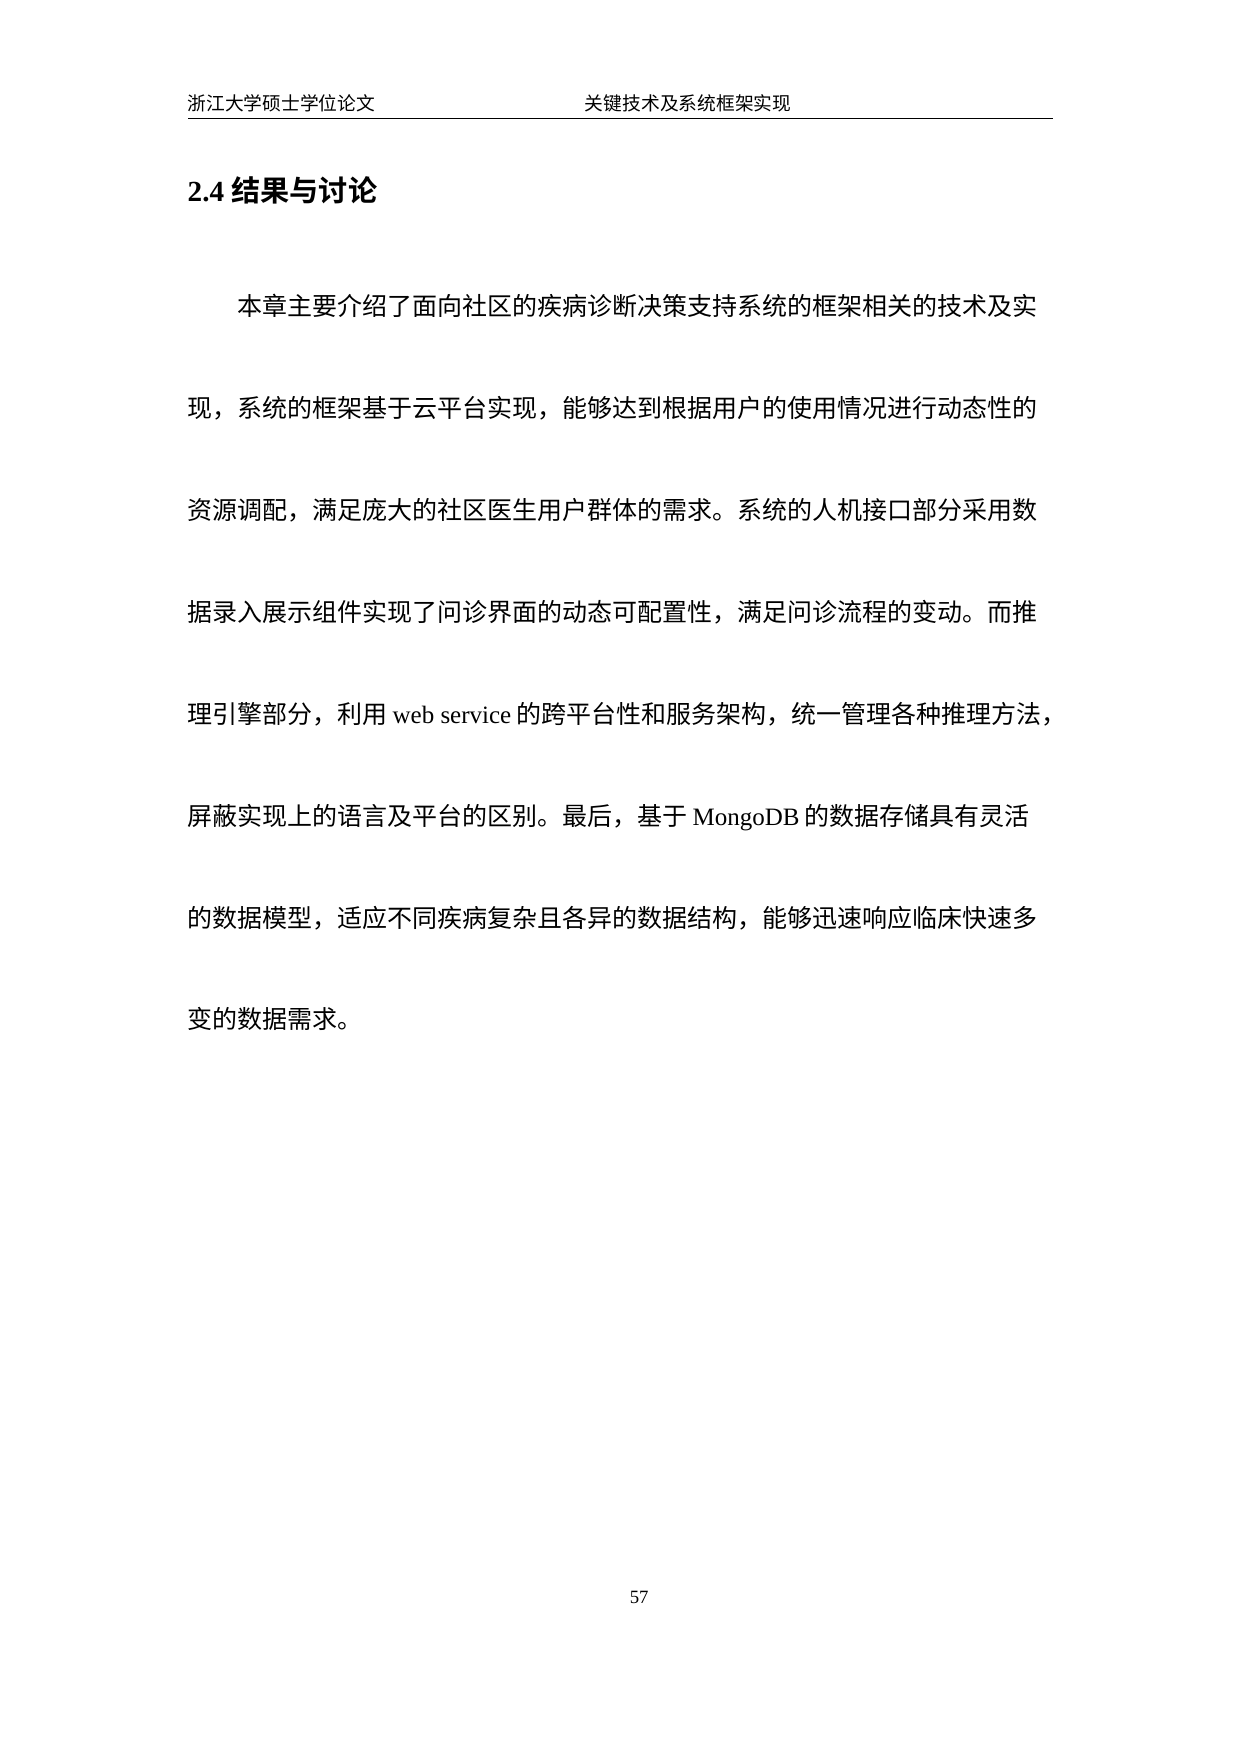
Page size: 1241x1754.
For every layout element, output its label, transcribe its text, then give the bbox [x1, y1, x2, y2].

text 本章主要介绍了面向社区的疾病诊断决策支持系统的框架相关的技术及实现，系统的框架基于云平台实现，能够达到根据用户的使用情况进行动态性的资源调配，满足庞大的社区医生用户群体的需求。系统的人机接口部分采用数据录入展示组件实现了问诊界面的动态可配置性，满足问诊流程的变动。而推理引擎部分，利用web service的跨平台性和服务架构，统一管理各种推理方法，屏蔽实现上的语言及平台的区别。最后，基于MongoDB的数据存储具有灵活的数据模型，适应不同疾病复杂且各异的数据结构，能够迅速响应临床快速多变的数据需求。 [187, 271, 1053, 1052]
subtitle 结果与讨论 [187, 155, 1053, 223]
